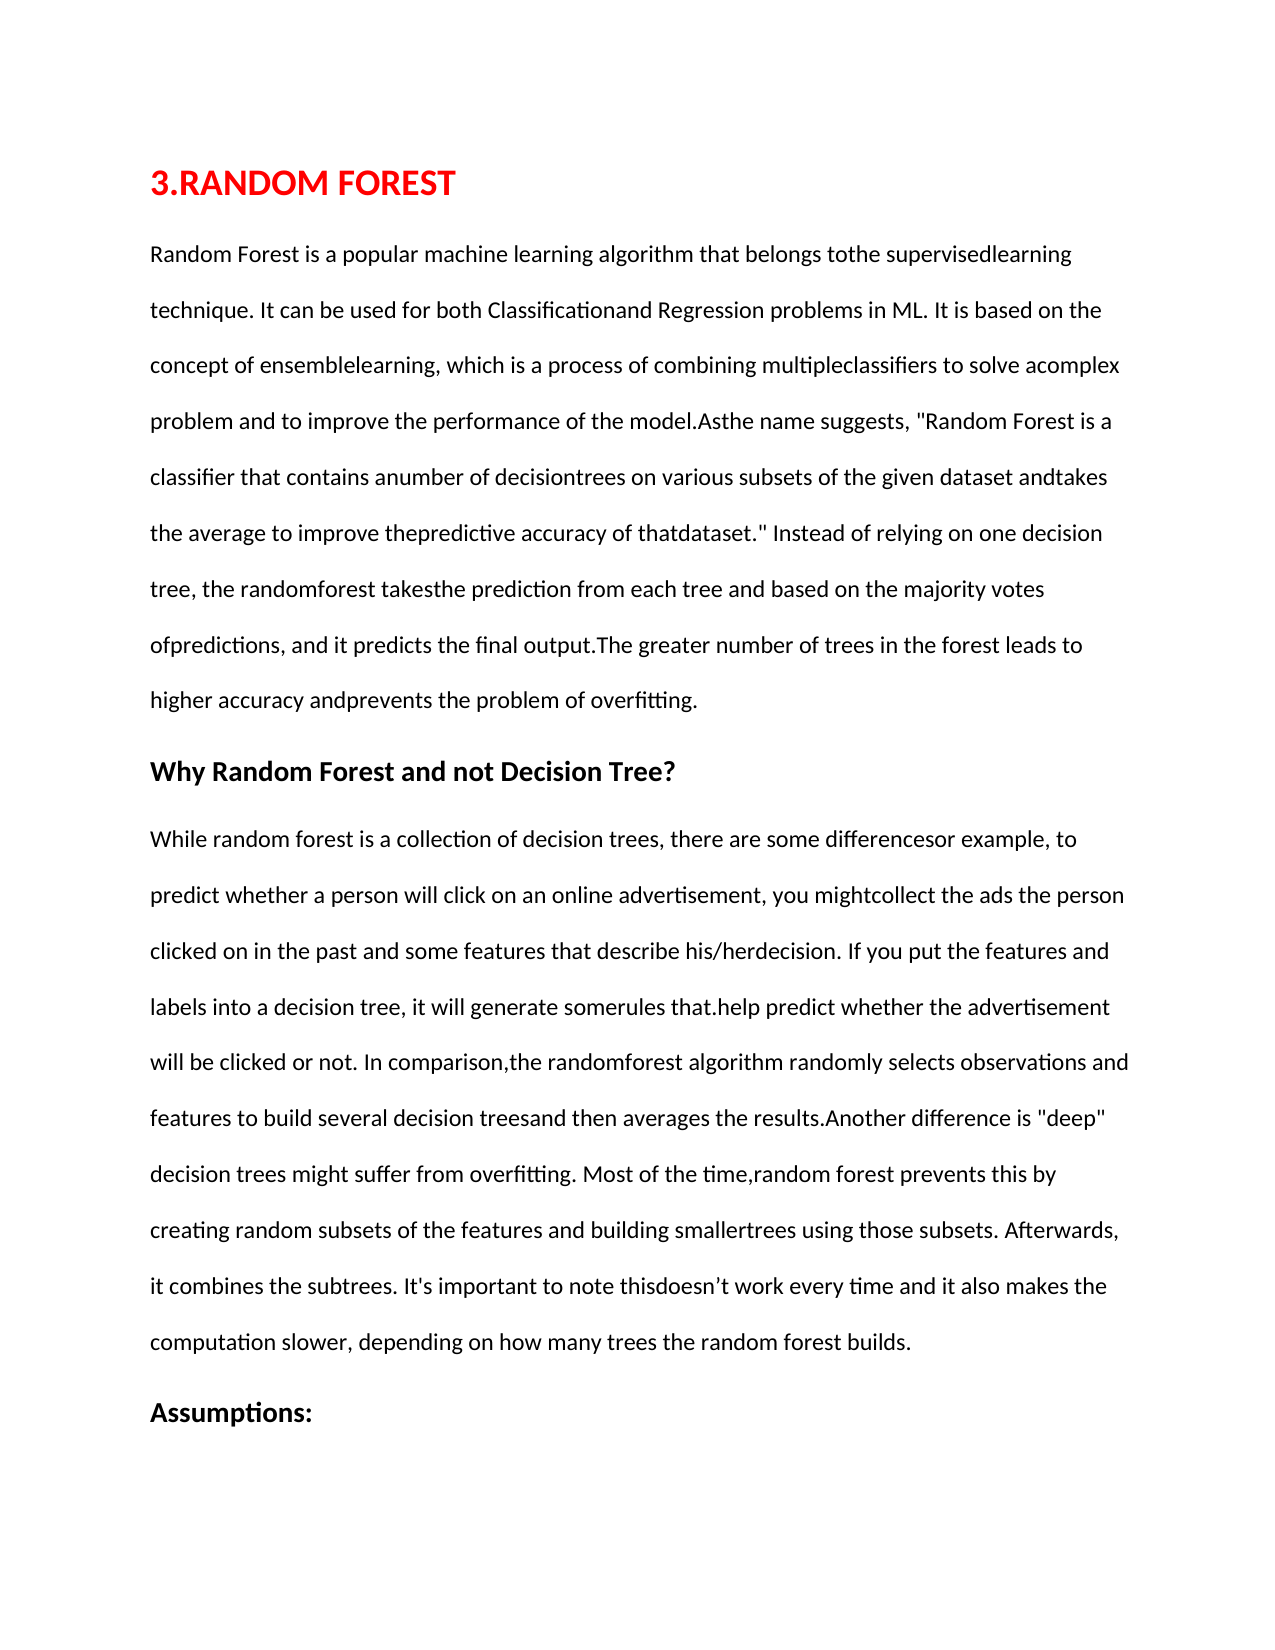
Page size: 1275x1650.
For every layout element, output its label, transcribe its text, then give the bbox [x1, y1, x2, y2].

text Assumptions: [150, 1369, 1130, 1430]
text Why Random Forest and not Decision Tree? [150, 728, 1130, 789]
text While random forest is a collection of decision trees, there are some differencesor example, to predict whether a person will click on an online advertisement, you mightcollect the ads the person clicked on in the past and some features that describe his/herdecision. If you put the features and labels into a decision tree, it will generate somerules that.help predict whether the advertisement will be clicked or not. In comparison,the randomforest algorithm randomly selects observations and features to build several decision treesand then averages the results.Another difference is "deep" decision trees might suffer from overfitting. Most of the time,random forest prevents this by creating random subsets of the features and building smallertrees using those subsets. Afterwards, it combines the subtrees. It's important to note thisdoesn’t work every time and it also makes the computation slower, depending on how many trees the random forest builds. [150, 803, 1130, 1356]
text Random Forest is a popular machine learning algorithm that belongs tothe supervisedlearning technique. It can be used for both Classificationand Regression problems in ML. It is based on the concept of ensemblelearning, which is a process of combining multipleclassifiers to solve acomplex problem and to improve the performance of the model.Asthe name suggests, "Random Forest is a classifier that contains anumber of decisiontrees on various subsets of the given dataset andtakes the average to improve thepredictive accuracy of thatdataset." Instead of relying on one decision tree, the randomforest takesthe prediction from each tree and based on the majority votes ofpredictions, and it predicts the final output.The greater number of trees in the forest leads to higher accuracy andprevents the problem of overfitting. [150, 217, 1130, 715]
text 3.RANDOM FOREST [150, 159, 1130, 205]
